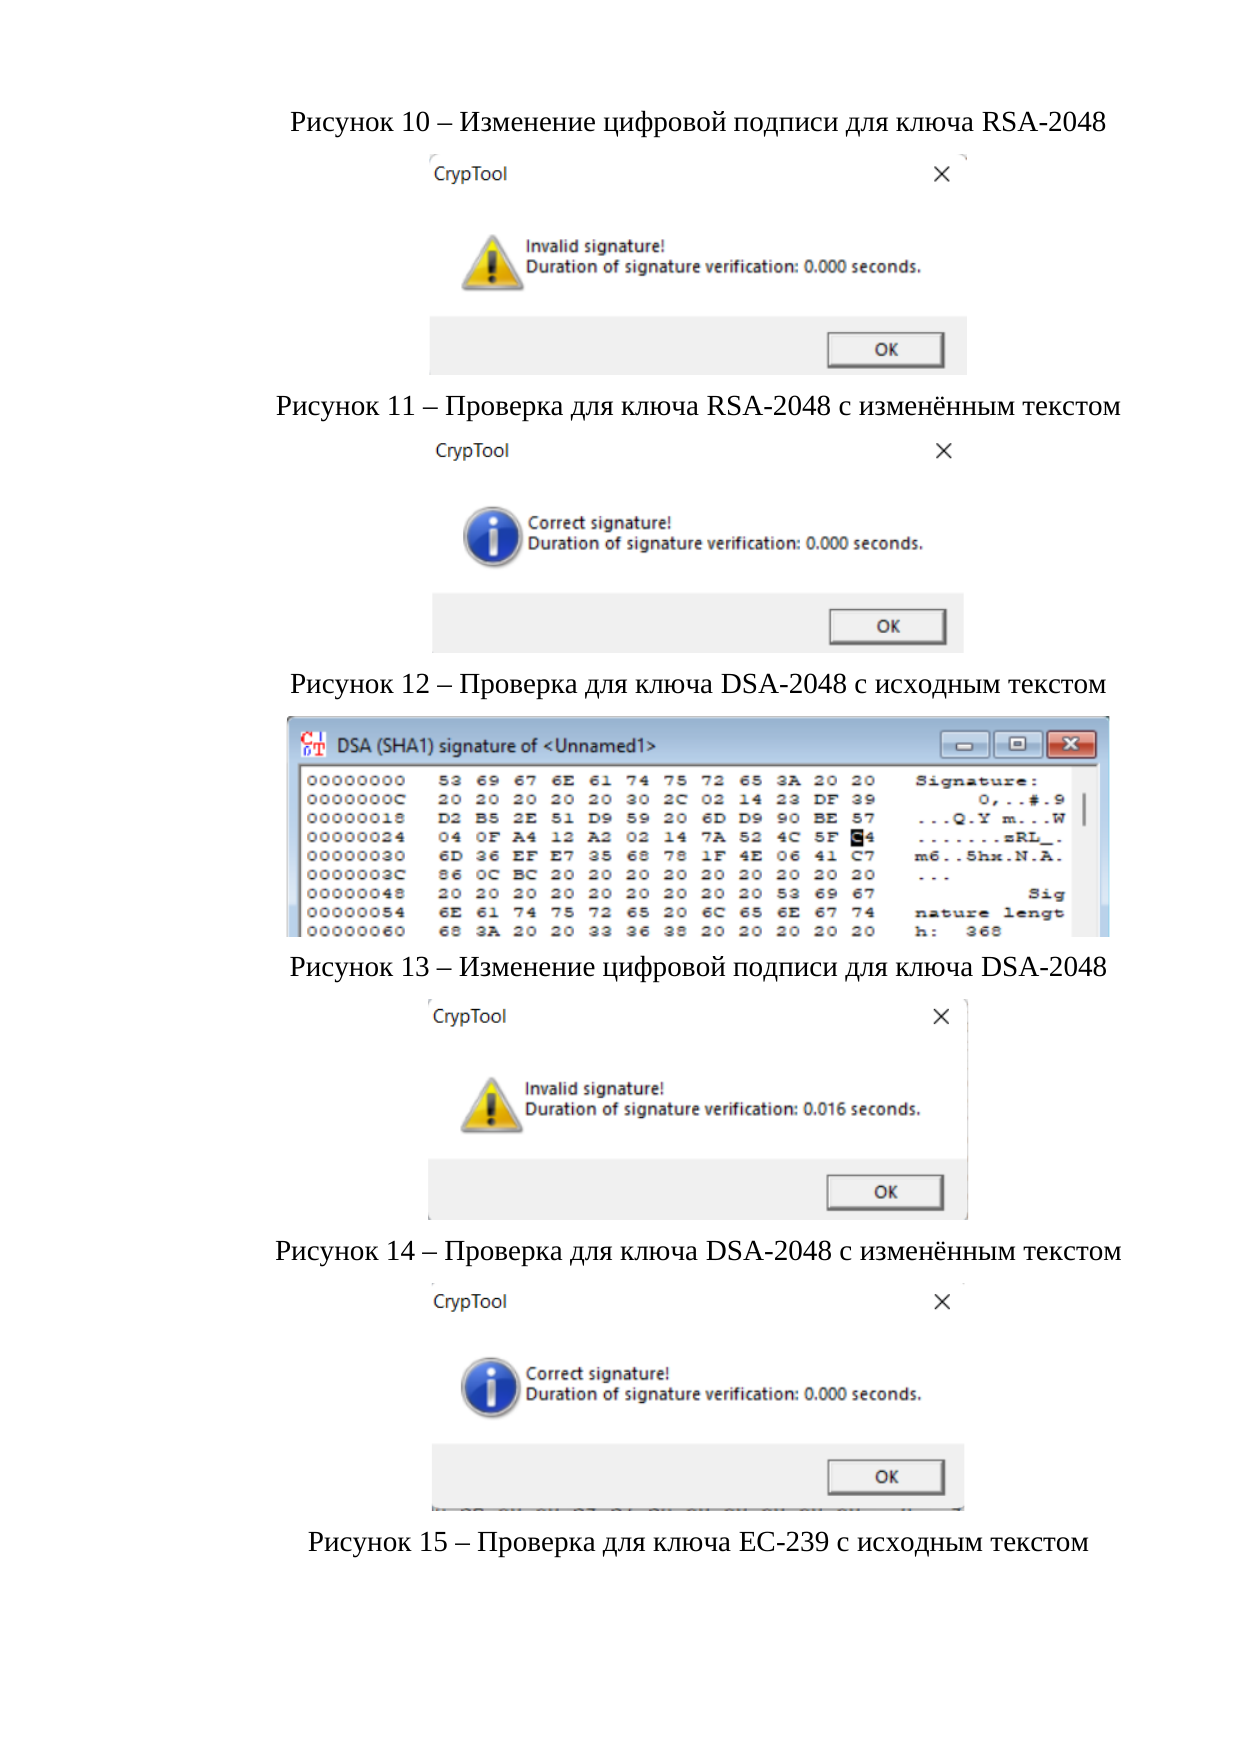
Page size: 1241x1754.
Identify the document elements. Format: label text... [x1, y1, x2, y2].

text Рисунок 11 – Проверка для ключа RSA-2048 с изменённым текстом [146, 388, 1177, 421]
text Рисунок 15 – Проверка для ключа EC-239 с исходным текстом [146, 1524, 1177, 1557]
picture [429, 154, 967, 375]
text Рисунок 10 – Изменение цифровой подписи для ключа RSA-2048 [146, 104, 1177, 138]
text Рисунок 13 – Изменение цифровой подписи для ключа DSA-2048 [146, 949, 1177, 983]
picture [432, 437, 964, 653]
picture [286, 716, 1110, 937]
picture [428, 999, 969, 1220]
text Рисунок 12 – Проверка для ключа DSA-2048 с исходным текстом [146, 666, 1177, 699]
picture [431, 1283, 965, 1511]
text Рисунок 14 – Проверка для ключа DSA-2048 с изменённым текстом [146, 1233, 1177, 1266]
